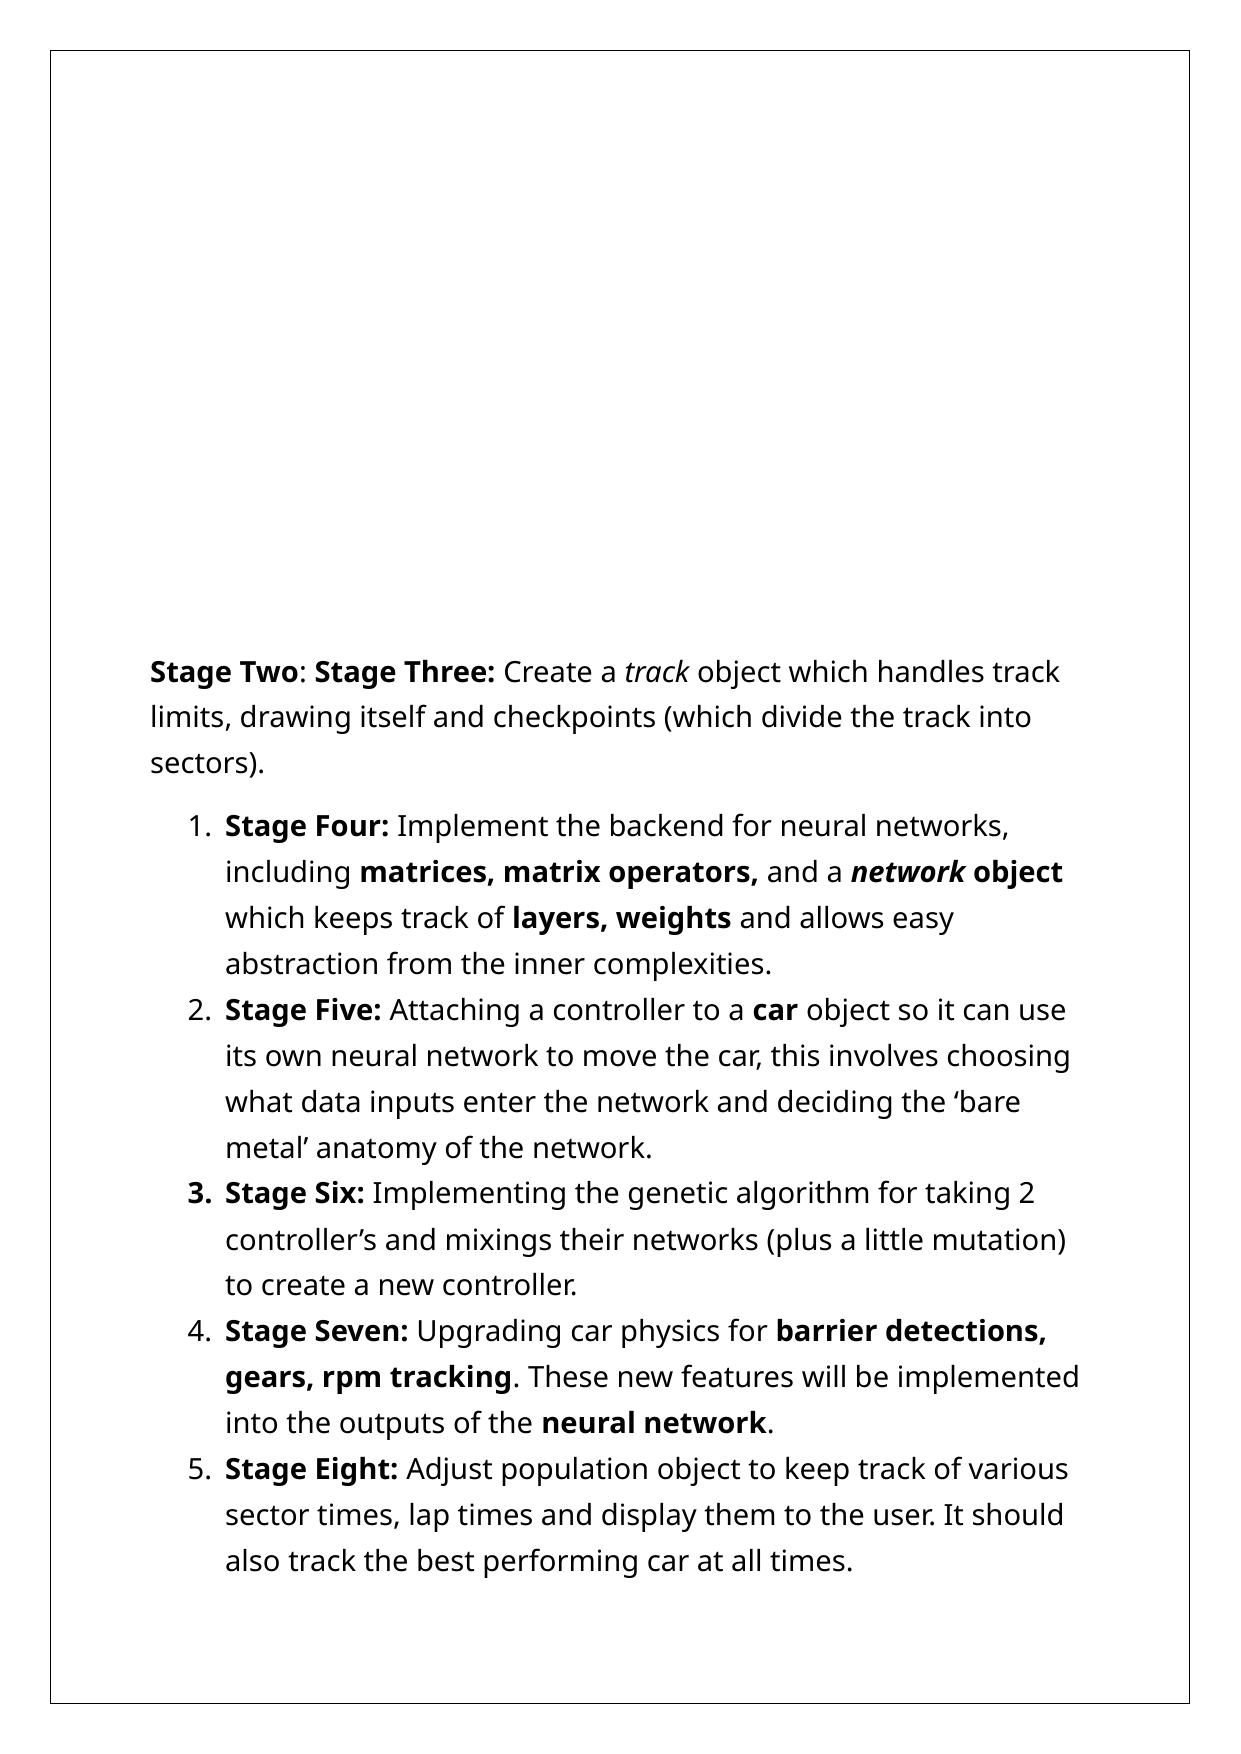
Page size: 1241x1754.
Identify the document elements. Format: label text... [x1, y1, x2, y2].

text Stage Two: Stage Three: Create a track object which handles track limits, drawing itself and checkpoints (which divide the track into sectors). [150, 651, 1090, 782]
list Stage Seven: Upgrading car physics for barrier detections, gears, rpm tracking. These new features will be implemented into the outputs of the neural network. [187, 1311, 1090, 1442]
list Stage Six: Implementing the genetic algorithm for taking 2 controller’s and mixings their networks (plus a little mutation) to create a new controller. [187, 1173, 1090, 1304]
list Stage Eight: Adjust population object to keep track of various sector times, lap times and display them to the user. It should also track the best performing car at all times. [187, 1448, 1090, 1580]
list Stage Four: Implement the backend for neural networks, including matrices, matrix operators, and a network object which keeps track of layers, weights and allows easy abstraction from the inner complexities. [187, 805, 1090, 983]
list Stage Five: Attaching a controller to a car object so it can use its own neural network to move the car, this involves choosing what data inputs enter the network and deciding the ‘bare metal’ anatomy of the network. [187, 989, 1090, 1167]
